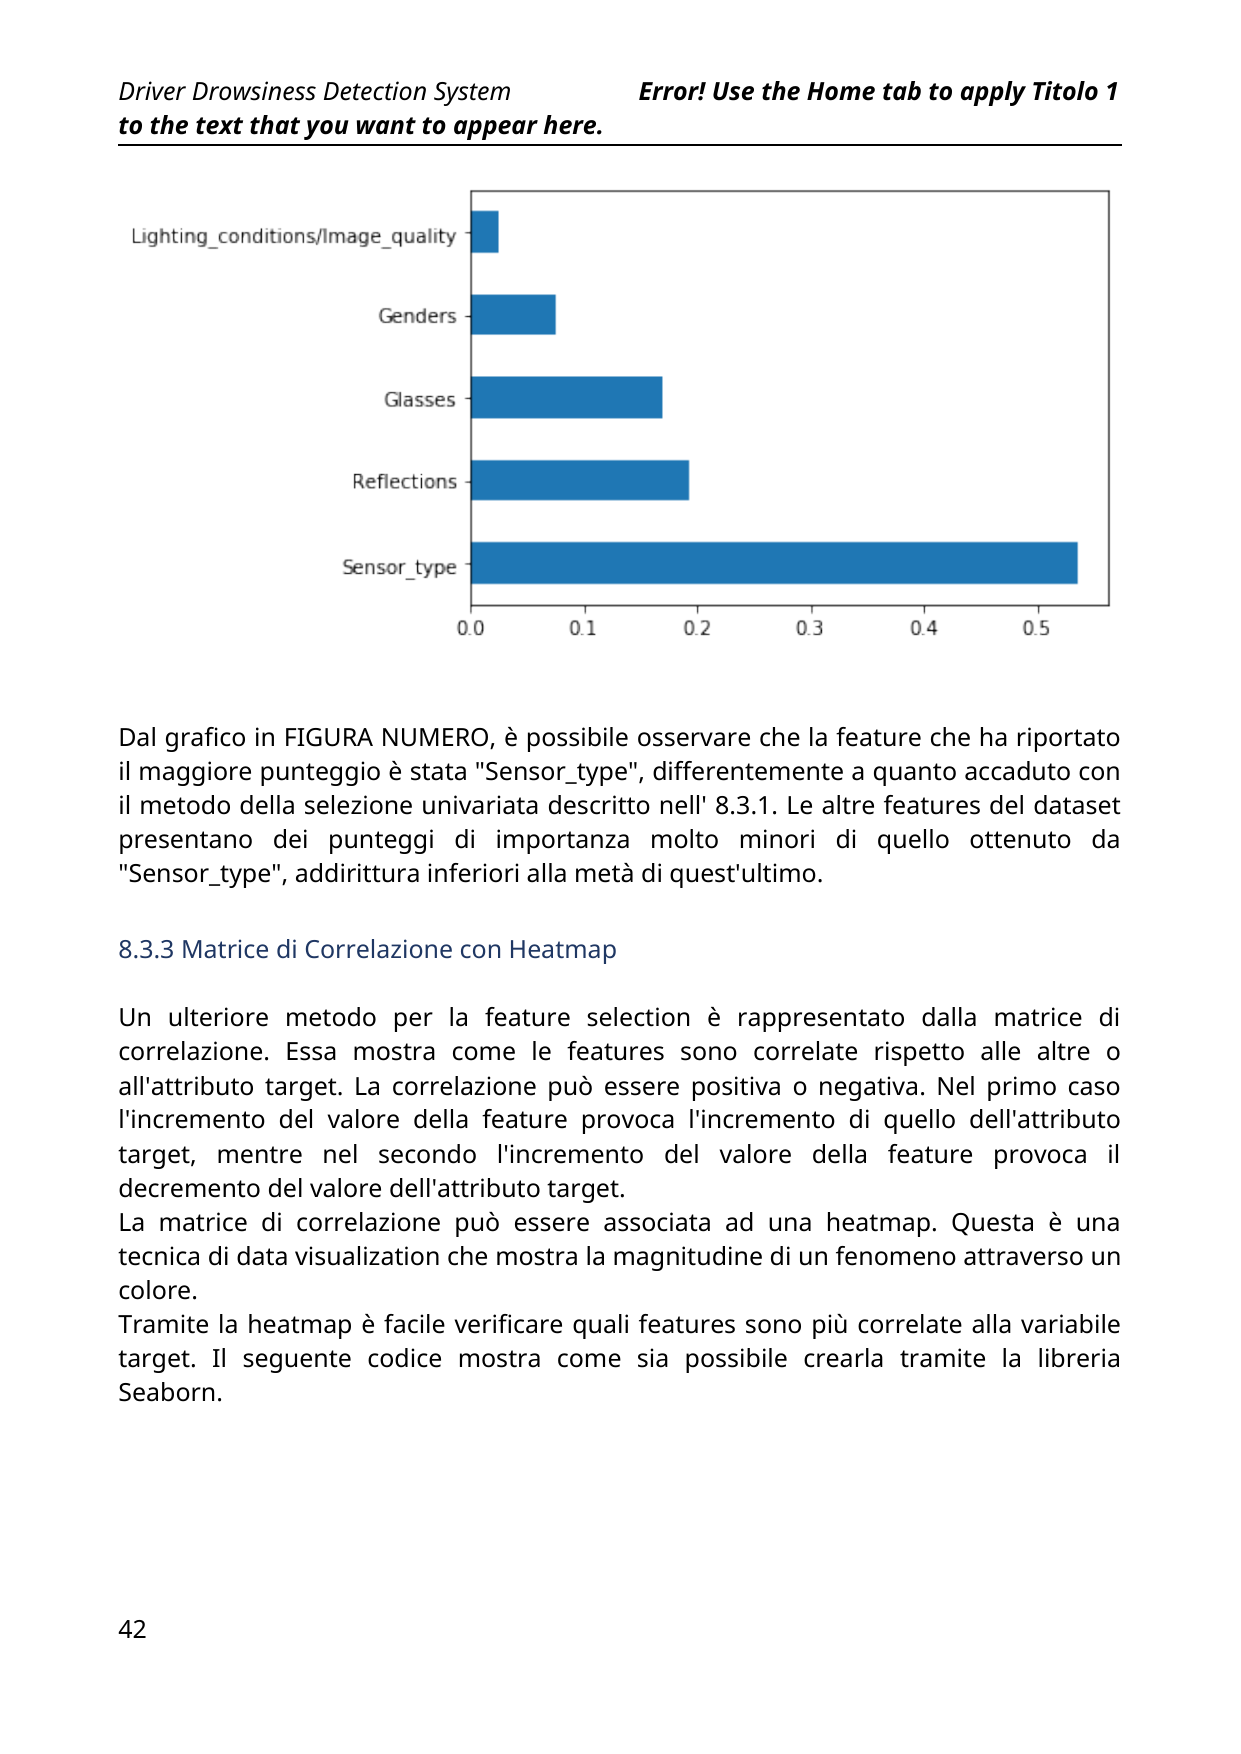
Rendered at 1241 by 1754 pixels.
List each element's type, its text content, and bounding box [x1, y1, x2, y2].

picture [118, 179, 1122, 651]
subtitle 8.3.3 Matrice di Correlazione con Heatmap [118, 932, 1122, 966]
text Tramite la heatmap è facile verificare quali features sono più correlate alla variabile target. Il seguente codice mostra come sia possibile crearla tramite la libreria Seaborn. [118, 1307, 1122, 1409]
text Dal grafico in FIGURA NUMERO, è possibile osservare che la feature che ha riportato il maggiore punteggio è stata "Sensor_type", differentemente a quanto accaduto con il metodo della selezione univariata descritto nell' 8.3.1. Le altre features del dataset presentano dei punteggi di importanza molto minori di quello ottenuto da "Sensor_type", addirittura inferiori alla metà di quest'ultimo. [118, 719, 1122, 889]
text Un ulteriore metodo per la feature selection è rappresentato dalla matrice di correlazione. Essa mostra come le features sono correlate rispetto alle altre o all'attributo target. La correlazione può essere positiva o negativa. Nel primo caso l'incremento del valore della feature provoca l'incremento di quello dell'attributo target, mentre nel secondo l'incremento del valore della feature provoca il decremento del valore dell'attributo target. [118, 1000, 1122, 1204]
text La matrice di correlazione può essere associata ad una heatmap. Questa è una tecnica di data visualization che mostra la magnitudine di un fenomeno attraverso un colore. [118, 1204, 1122, 1307]
